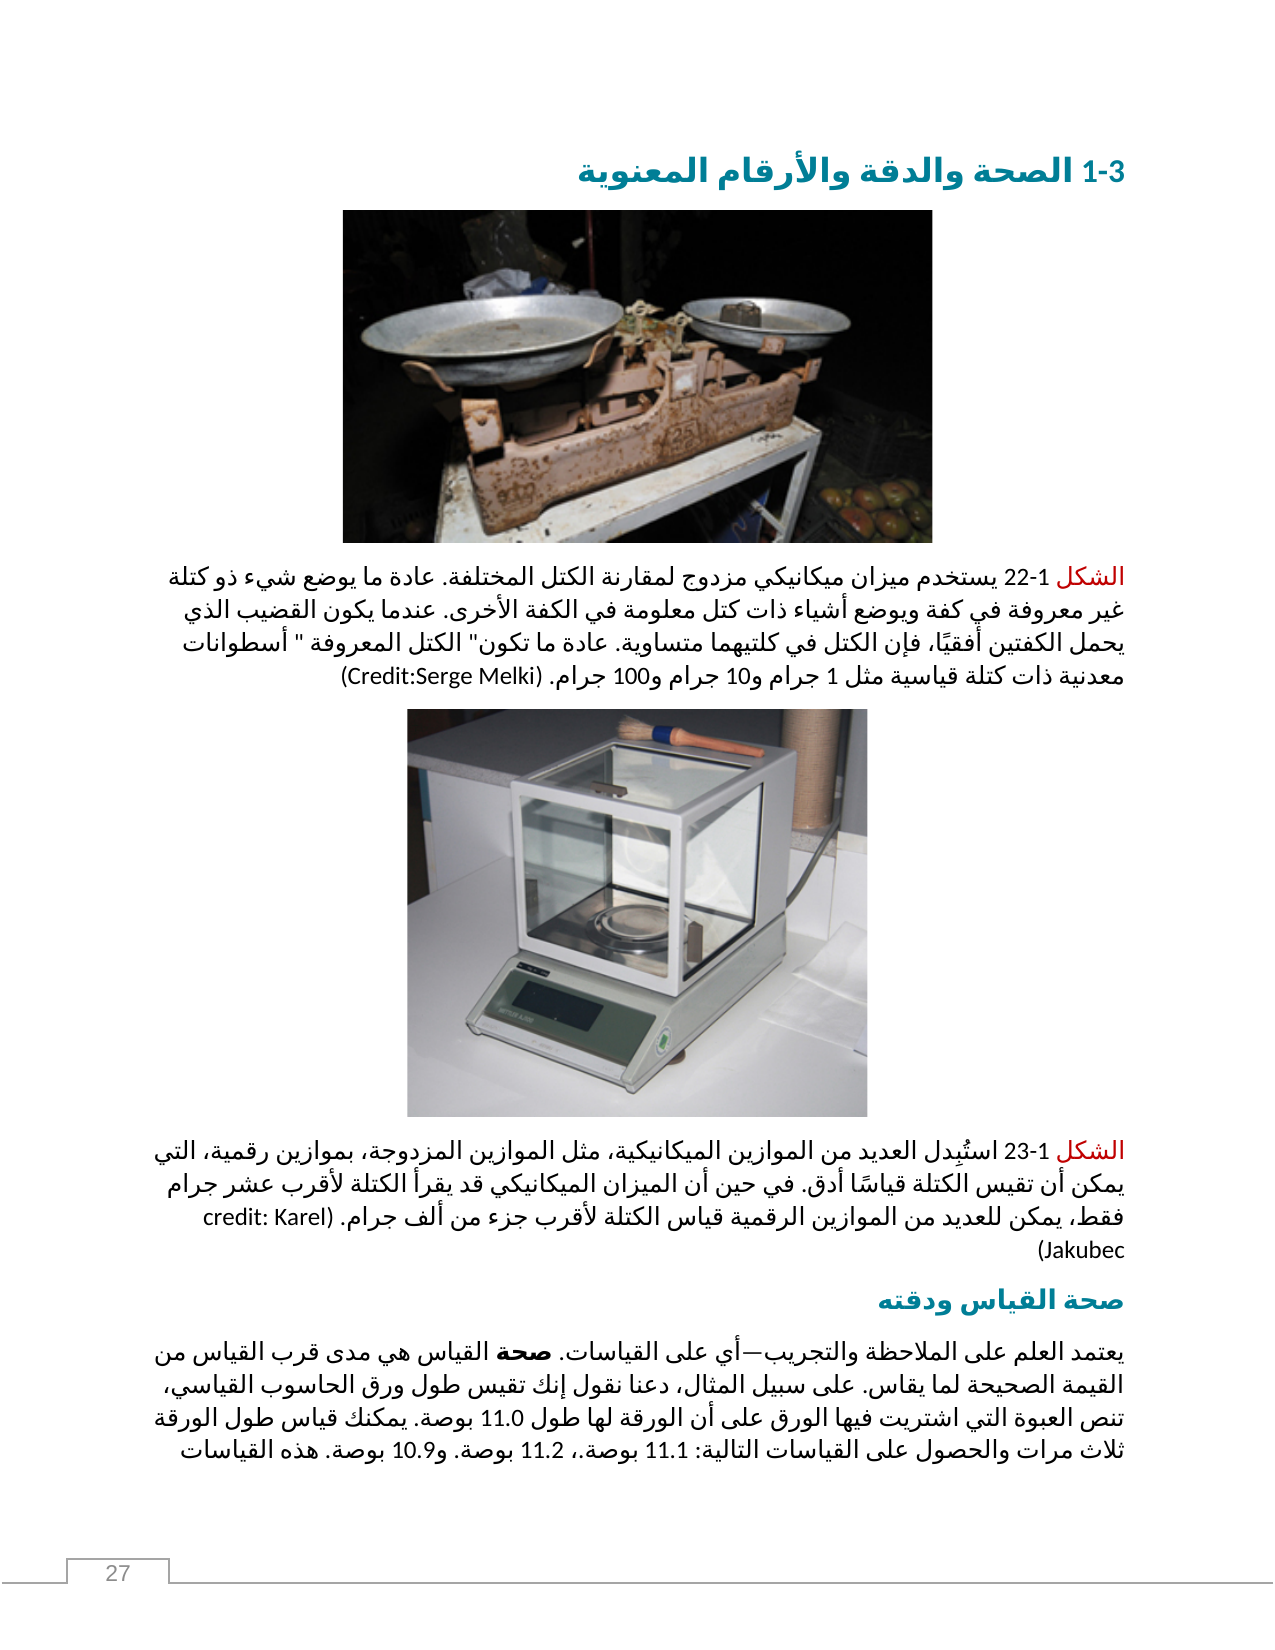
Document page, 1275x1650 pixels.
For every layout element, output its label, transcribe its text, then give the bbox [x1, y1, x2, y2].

subtitle 1-3 الصحة والدقة والأرقام المعنوية [150, 150, 1125, 191]
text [150, 1336, 1125, 1465]
text الشكل 1-23 استُبِدل العديد من الموازين الميكانيكية، مثل الموازين المزدوجة، بموازين رقمية، التي يمكن أن تقيس الكتلة قياسًا أدق. في حين أن الميزان الميكانيكي قد يقرأ الكتلة لأقرب عشر جرام فقط، يمكن للعديد من الموازين الرقمية قياس الكتلة لأقرب جزء من ألف جرام. (credit: Karel Jakubec) [150, 1135, 1125, 1264]
text الشكل 1-22 يستخدم ميزان ميكانيكي مزدوج لمقارنة الكتل المختلفة. عادة ما يوضع شيء ذو كتلة غير معروفة في كفة ويوضع أشياء ذات كتل معلومة في الكفة الأخرى. عندما يكون القضيب الذي يحمل الكفتين أفقيًا، فإن الكتل في كلتيهما متساوية. عادة ما تكون" الكتل المعروفة " أسطوانات معدنية ذات كتلة قياسية مثل 1 جرام و10 جرام و100 جرام. (Credit:Serge Melki) [150, 561, 1125, 691]
picture [342, 210, 933, 543]
subtitle صحة القياس ودقته [150, 1283, 1125, 1317]
picture [407, 709, 868, 1117]
